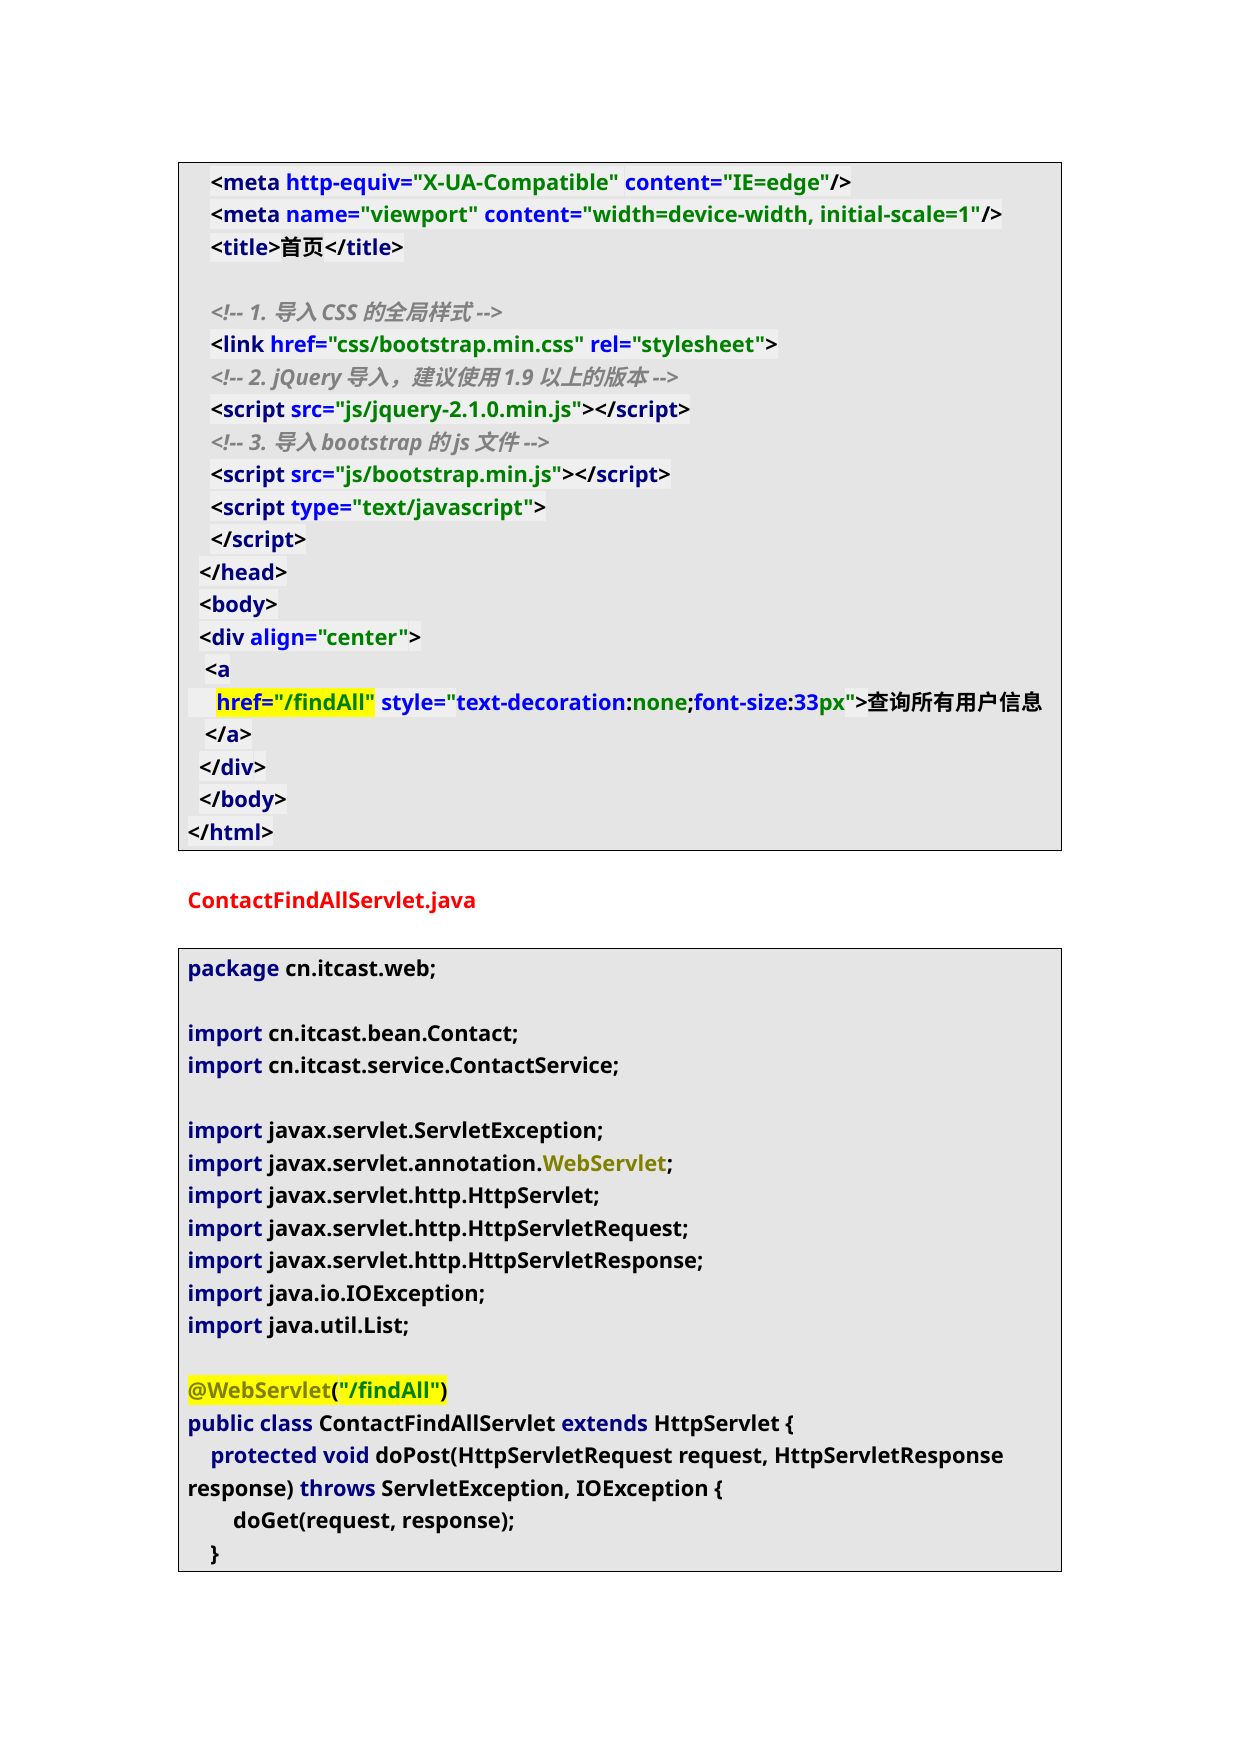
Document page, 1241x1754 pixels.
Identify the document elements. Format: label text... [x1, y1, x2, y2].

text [179, 949, 1061, 1571]
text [179, 163, 1061, 850]
text ContactFindAllServlet.java [187, 883, 1053, 916]
